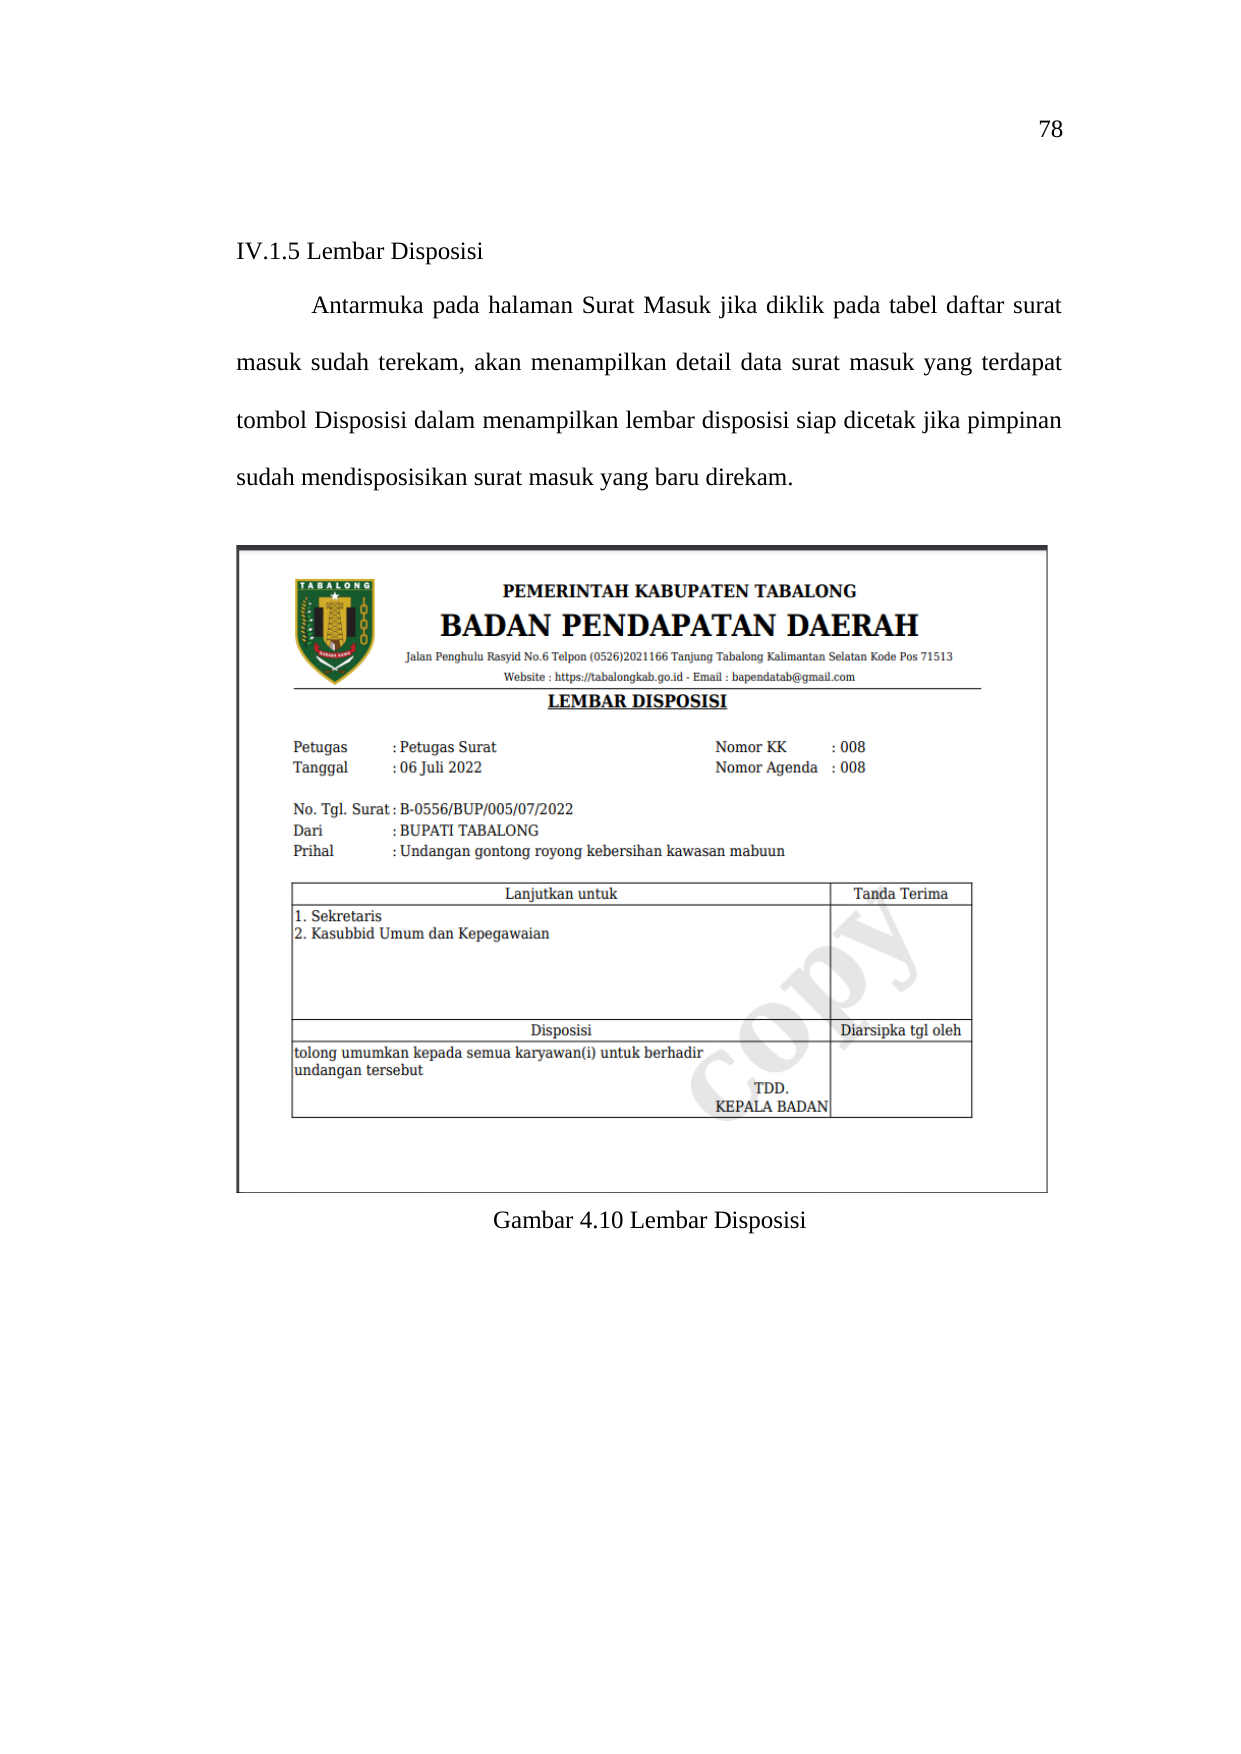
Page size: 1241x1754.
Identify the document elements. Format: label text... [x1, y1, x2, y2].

subtitle Lembar Disposisi [236, 236, 1063, 265]
text Antarmuka pada halaman Surat Masuk jika diklik pada tabel daftar surat masuk sudah terekam, akan menampilkan detail data surat masuk yang terdapat tombol Disposisi dalam menampilkan lembar disposisi siap dicetak jika pimpinan sudah mendisposisikan surat masuk yang baru direkam. [236, 290, 1063, 491]
text Gambar 4. Lembar Disposisi [236, 1205, 1063, 1234]
picture [236, 545, 1048, 1193]
